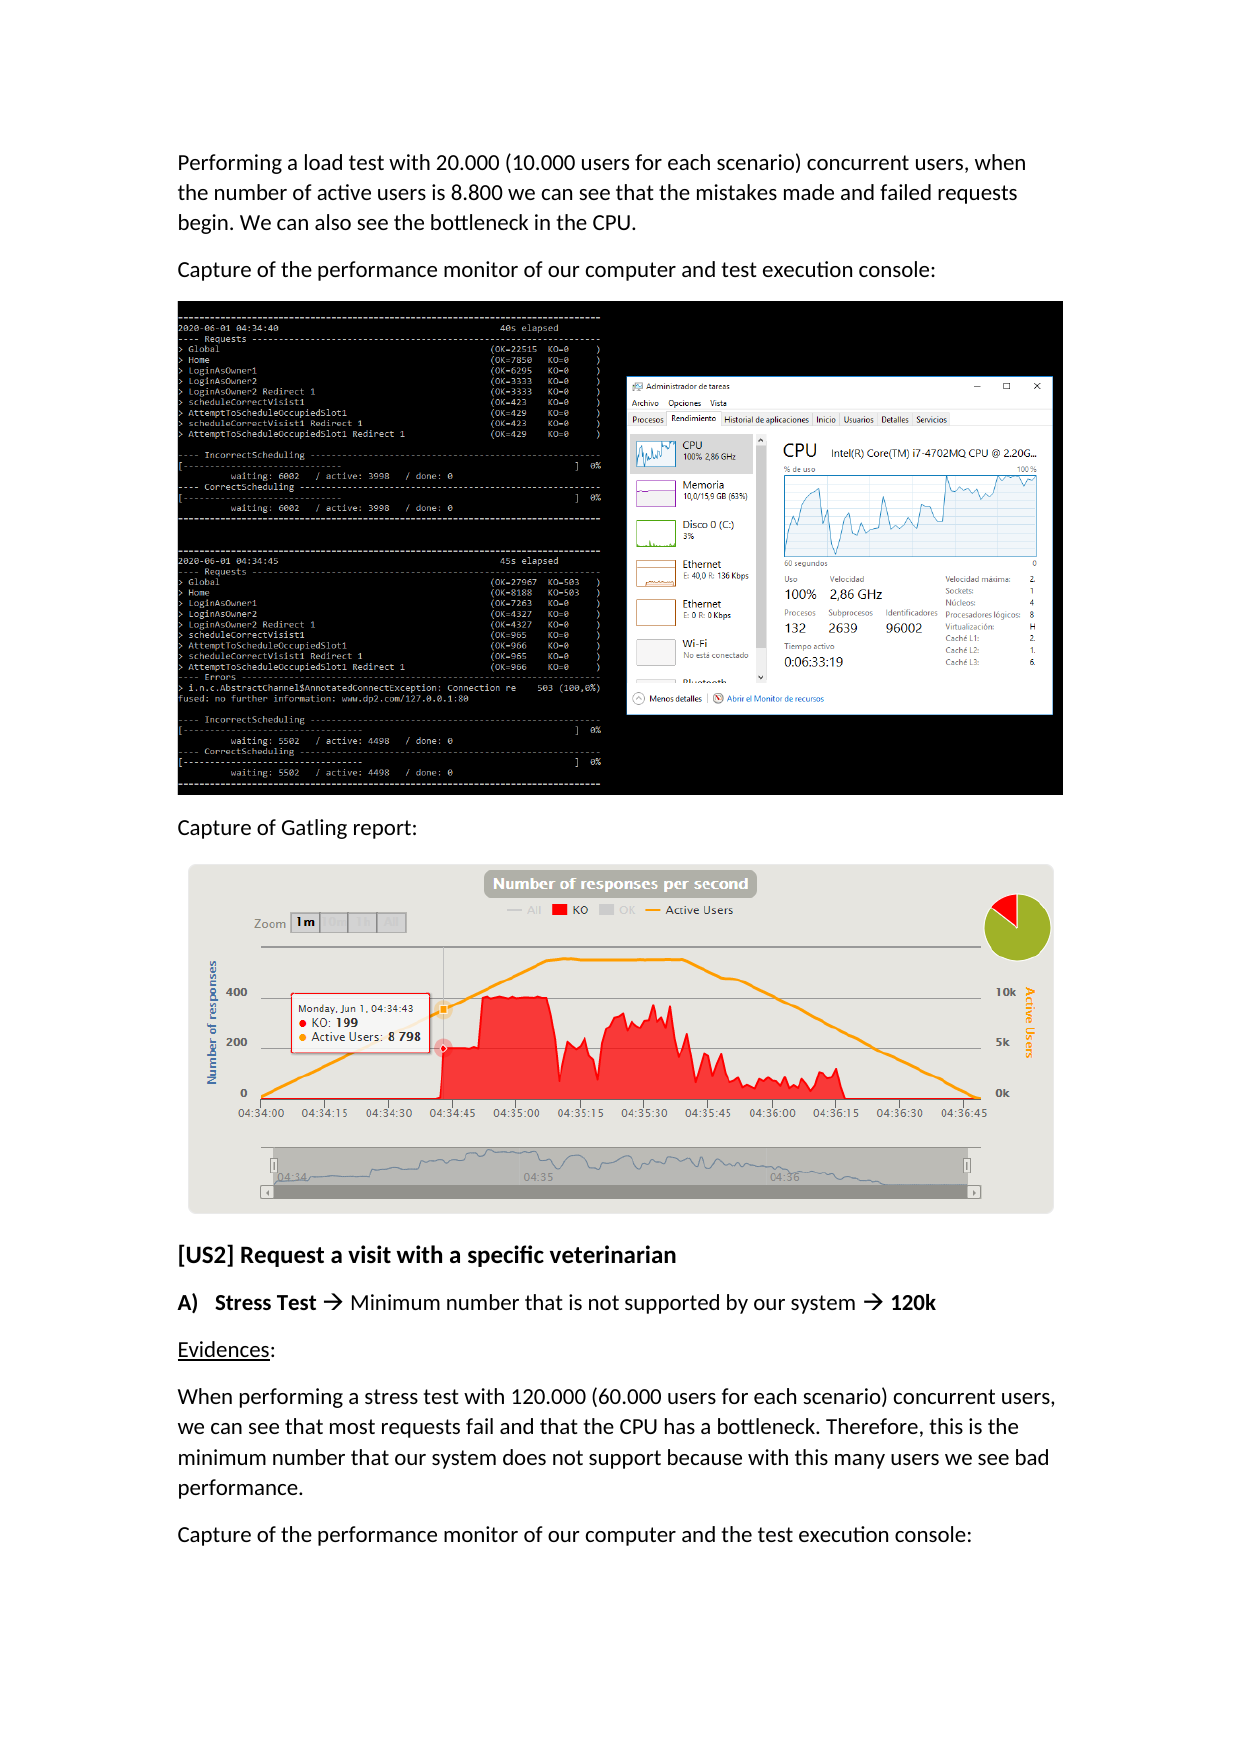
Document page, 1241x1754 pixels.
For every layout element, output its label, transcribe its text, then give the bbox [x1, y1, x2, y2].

text Capture of the performance monitor of our computer and test execution console: [177, 255, 1063, 283]
picture [178, 860, 1063, 1221]
text Capture of Gatling report: [177, 813, 1063, 841]
text Evidences: [177, 1335, 1063, 1363]
text When performing a stress test with 120.000 (60.000 users for each scenario) concurrent users, we can see that most requests fail and that the CPU has a bottleneck. Therefore, this is the minimum number that our system does not support because with this many users we see bad performance. [177, 1382, 1063, 1501]
text [US2] Request a visit with a specific veterinarian [177, 1239, 1063, 1269]
list Stress Test Minimum number that is not supported by our system 120k [177, 1288, 1063, 1317]
text Capture of the performance monitor of our computer and the test execution console: [177, 1520, 1063, 1548]
picture [177, 301, 1063, 795]
text Performing a load test with 20.000 (10.000 users for each scenario) concurrent users, when the number of active users is 8.800 we can see that the mistakes made and failed requests begin. We can also see the bottleneck in the CPU. [177, 148, 1063, 236]
